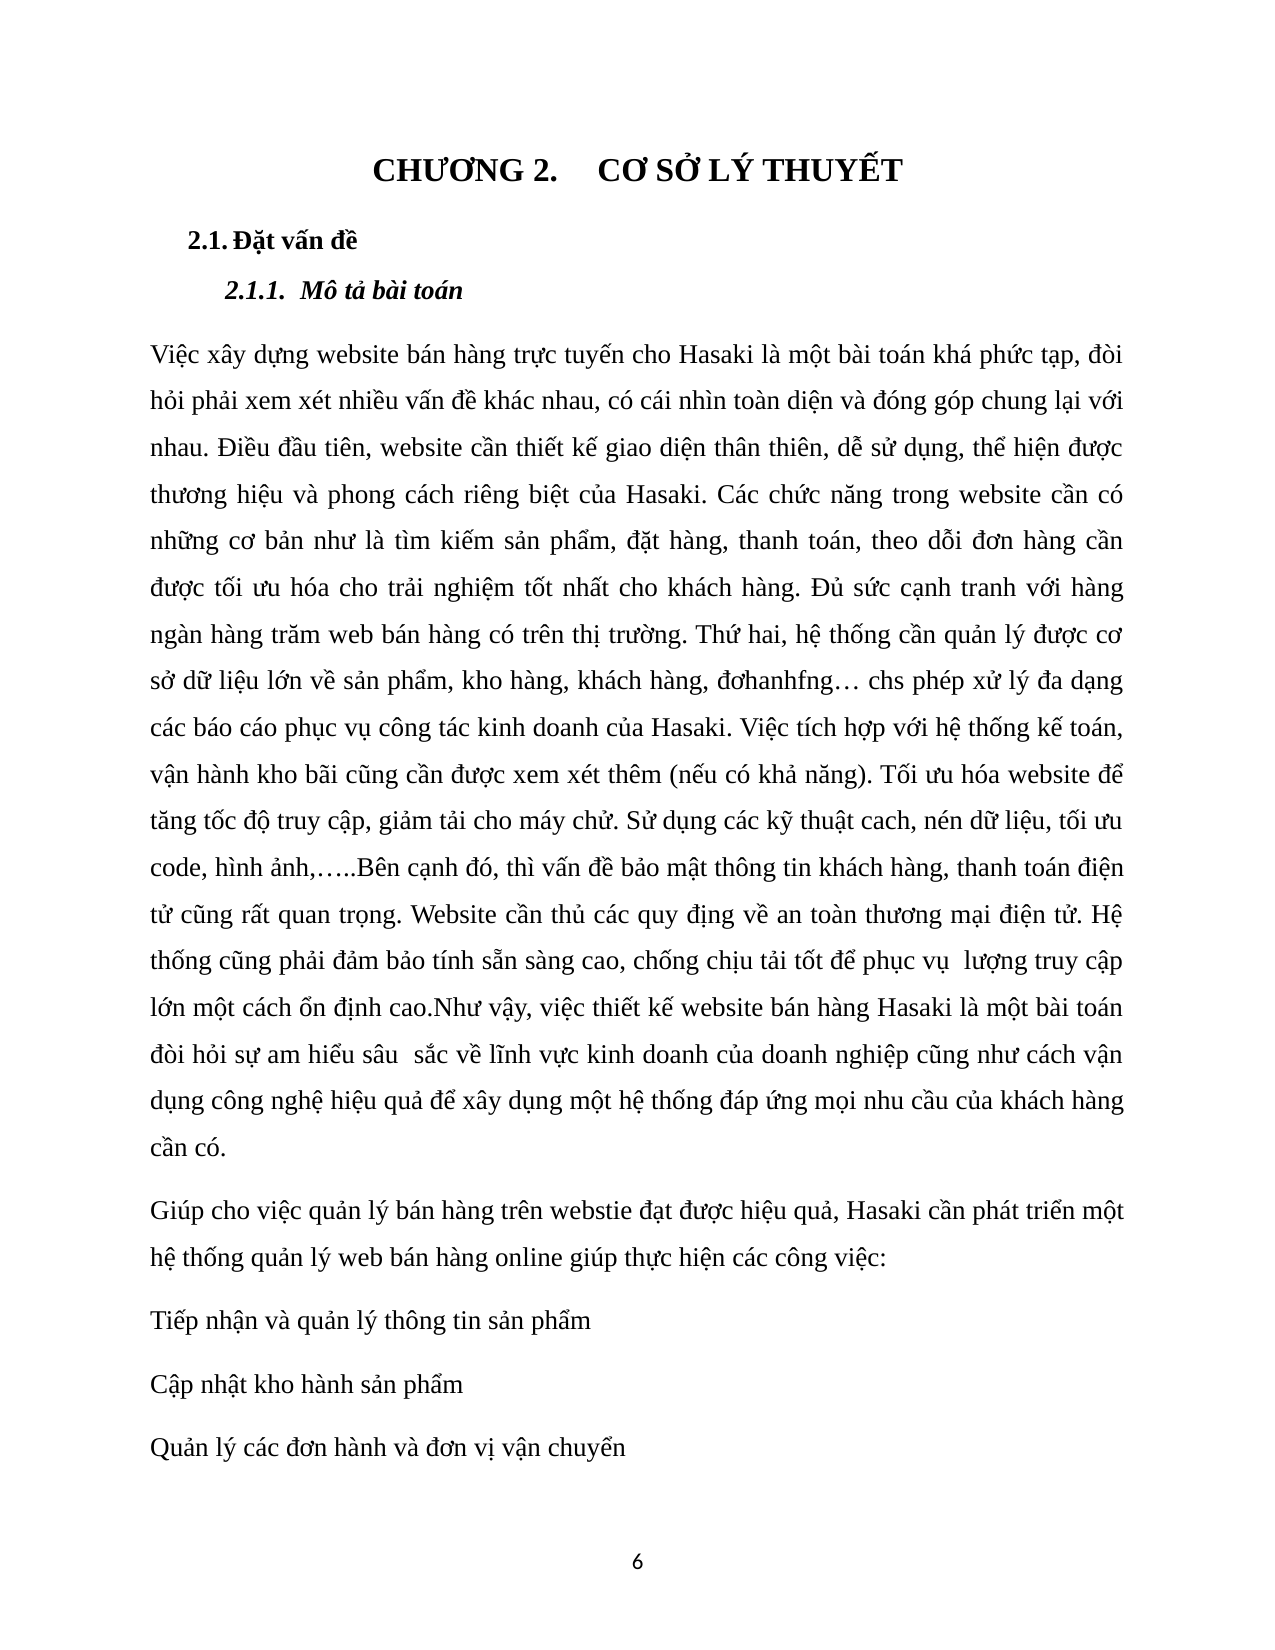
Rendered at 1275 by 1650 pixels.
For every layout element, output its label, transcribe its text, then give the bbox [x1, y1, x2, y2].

text Việc xây dựng website bán hàng trực tuyến cho Hasaki là một bài toán khá phức tạp, đòi hỏi phải xem xét nhiều vấn đề khác nhau, có cái nhìn toàn diện và đóng góp chung lại với nhau. Điều đầu tiên, website cần thiết kế giao diện thân thiên, dễ sử dụng, thể hiện được thương hiệu và phong cách riêng biệt của Hasaki. Các chức năng trong website cần có những cơ bản như là tìm kiếm sản phẩm, đặt hàng, thanh toán, theo dỗi đơn hàng cần được tối ưu hóa cho trải nghiệm tốt nhất cho khách hàng. Đủ sức cạnh tranh với hàng ngàn hàng trăm web bán hàng có trên thị trường. Thứ hai, hệ thống cần quản lý được cơ sở dữ liệu lớn về sản phẩm, kho hàng, khách hàng, đơhanhfng… chs phép xử lý đa dạng các báo cáo phục vụ công tác kinh doanh của Hasaki. Việc tích hợp với hệ thống kế toán, vận hành kho bãi cũng cần được xem xét thêm (nếu có khả năng). Tối ưu hóa website để tăng tốc độ truy cập, giảm tải cho máy chử. Sử dụng các kỹ thuật cach, nén dữ liệu, tối ưu code, hình ảnh,…..Bên cạnh đó, thì vấn đề bảo mật thông tin khách hàng, thanh toán điện tử cũng rất quan trọng. Website cần thủ các quy địng về an toàn thương mại điện tử. Hệ thống cũng phải đảm bảo tính sẵn sàng cao, chống chịu tải tốt để phục vụ lượng truy cập lớn một cách ổn định cao.Như vậy, việc thiết kế website bán hàng Hasaki là một bài toán đòi hỏi sự am hiểu sâu sắc về lĩnh vực kinh doanh của doanh nghiệp cũng như cách vận dụng công nghệ hiệu quả để xây dụng một hệ thống đáp ứng mọi nhu cầu của khách hàng cần có. [150, 338, 1125, 1162]
text Quản lý các đơn hành và đơn vị vận chuyển [150, 1431, 1125, 1462]
text Tiếp nhận và quản lý thông tin sản phẩm [150, 1304, 1125, 1336]
text Mô tả bài toán [225, 274, 1125, 306]
text Giúp cho việc quản lý bán hàng trên webstie đạt được hiệu quả, Hasaki cần phát triển một hệ thống quản lý web bán hàng online giúp thực hiện các công việc: [150, 1194, 1125, 1272]
text Cập nhật kho hành sản phẩm [150, 1368, 1125, 1399]
text Đặt vấn đề [187, 224, 1125, 255]
text CƠ SỞ LÝ THUYẾT [150, 150, 1125, 188]
